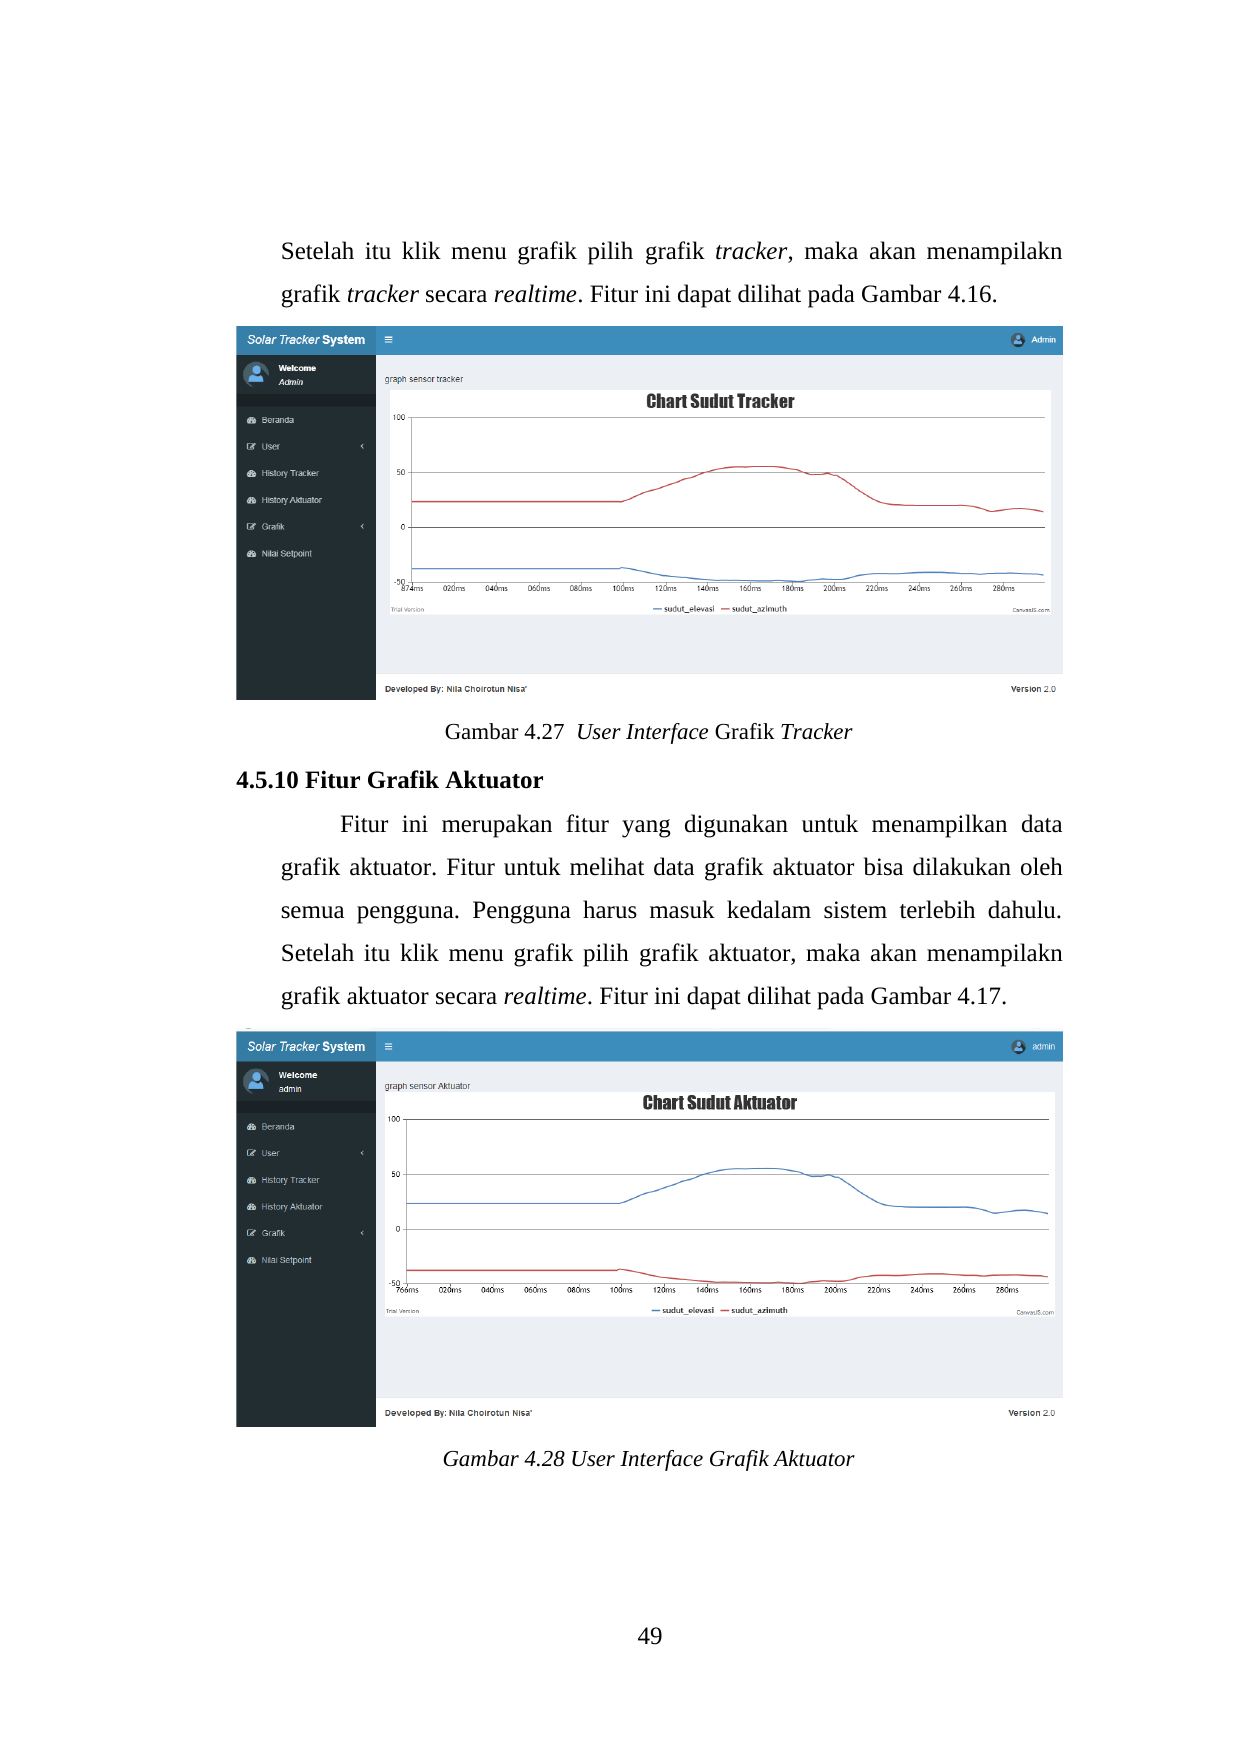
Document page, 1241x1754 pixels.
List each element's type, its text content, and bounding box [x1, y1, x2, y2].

text Fitur ini merupakan fitur yang digunakan untuk menampilkan data grafik aktuator. Fitur untuk melihat data grafik aktuator bisa dilakukan oleh semua pengguna. Pengguna harus masuk kedalam sistem terlebih dahulu. Setelah itu klik menu grafik pilih grafik aktuator, maka akan menampilakn grafik aktuator secara realtime. Fitur ini dapat dilihat pada Gambar 4.17. [281, 809, 1063, 1010]
picture [236, 1028, 1063, 1427]
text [281, 236, 1063, 308]
text Gambar 4.16 User Interface Grafik Aktuator [236, 1445, 1063, 1472]
picture [236, 326, 1063, 700]
subtitle Fitur Grafik Aktuator [236, 766, 1063, 794]
text Gambar 4.15 User Interface Grafik Tracker [236, 718, 1063, 745]
